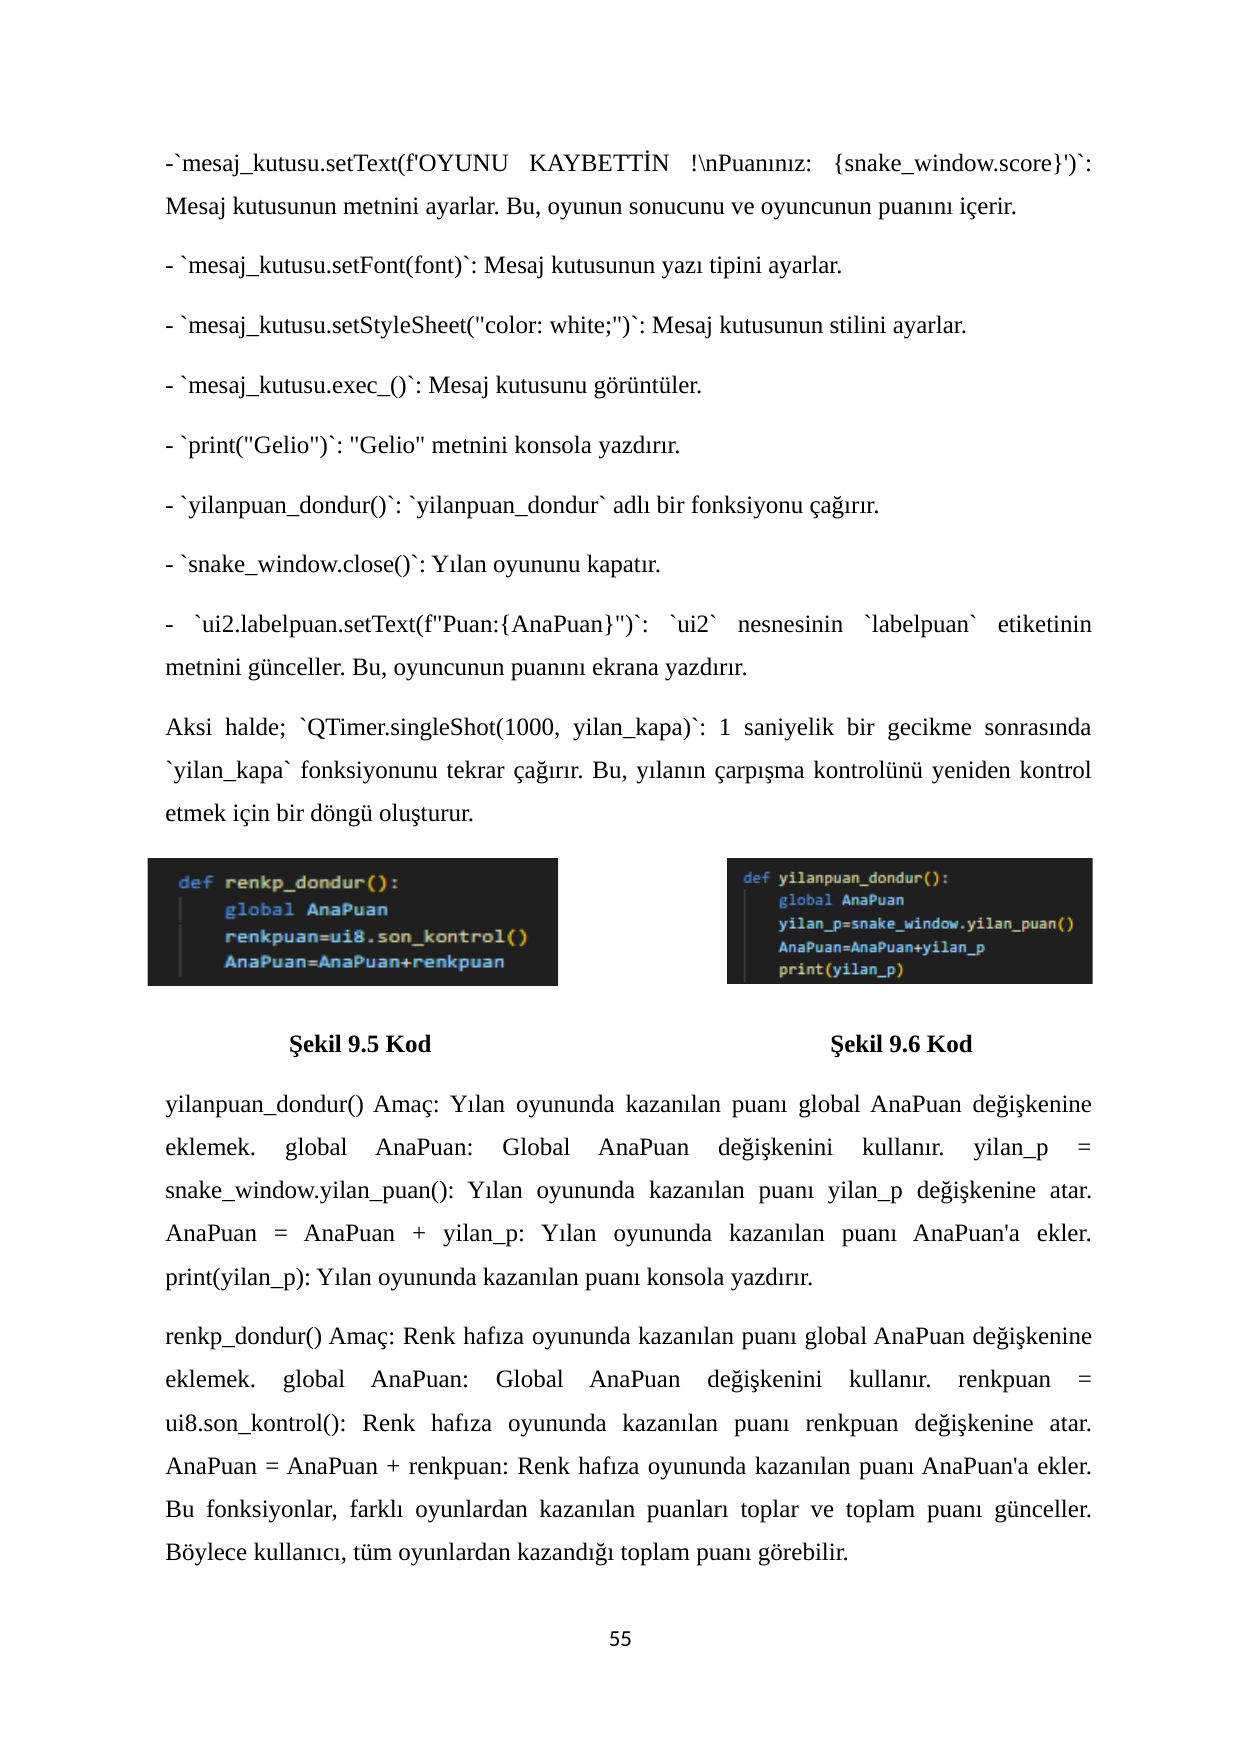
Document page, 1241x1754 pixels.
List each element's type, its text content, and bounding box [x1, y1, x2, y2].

picture [727, 858, 1093, 984]
text Aksi halde; `QTimer.singleShot(1000, yilan_kapa)`: 1 saniyelik bir gecikme sonrasında `yilan_kapa` fonksiyonunu tekrar çağırır. Bu, yılanın çarpışma kontrolünü yeniden kontrol etmek için bir döngü oluşturur. [165, 712, 1093, 827]
text yilanpuan_dondur() Amaç: Yılan oyununda kazanılan puanı global AnaPuan değişkenine eklemek. global AnaPuan: Global AnaPuan değişkenini kullanır. yilan_p = snake_window.yilan_puan(): Yılan oyununda kazanılan puanı yilan_p değişkenine atar. AnaPuan = AnaPuan + yilan_p: Yılan oyununda kazanılan puanı AnaPuan'a ekler. print(yilan_p): Yılan oyununda kazanılan puanı konsola yazdırır. [165, 1089, 1093, 1290]
text Şekil 9.5 Kod Şekil 9.6 Kod [239, 1029, 1093, 1058]
text - `snake_window.close()`: Yılan oyununu kapatır. [165, 549, 1093, 578]
text -`mesaj_kutusu.setText(f'OYUNU KAYBETTİN !\nPuanınız: {snake_window.score}')`: Mesaj kutusunun metnini ayarlar. Bu, oyunun sonucunu ve oyuncunun puanını içerir. [165, 148, 1093, 219]
text - `ui2.labelpuan.setText(f"Puan:{AnaPuan}")`: `ui2` nesnesinin `labelpuan` etiketinin metnini günceller. Bu, oyuncunun puanını ekrana yazdırır. [165, 609, 1093, 681]
text - `mesaj_kutusu.exec_()`: Mesaj kutusunu görüntüler. [165, 370, 1093, 399]
text - `print("Gelio")`: "Gelio" metnini konsola yazdırır. [165, 430, 1093, 459]
picture [147, 858, 559, 986]
text renkp_dondur() Amaç: Renk hafıza oyununda kazanılan puanı global AnaPuan değişkenine eklemek. global AnaPuan: Global AnaPuan değişkenini kullanır. renkpuan = ui8.son_kontrol(): Renk hafıza oyununda kazanılan puanı renkpuan değişkenine atar. AnaPuan = AnaPuan + renkpuan: Renk hafıza oyununda kazanılan puanı AnaPuan'a ekler. Bu fonksiyonlar, farklı oyunlardan kazanılan puanları toplar ve toplam puanı günceller. Böylece kullanıcı, tüm oyunlardan kazandığı toplam puanı görebilir. [165, 1321, 1093, 1566]
text - `yilanpuan_dondur()`: `yilanpuan_dondur` adlı bir fonksiyonu çağırır. [165, 490, 1093, 518]
text - `mesaj_kutusu.setFont(font)`: Mesaj kutusunun yazı tipini ayarlar. [165, 251, 1093, 279]
text - `mesaj_kutusu.setStyleSheet("color: white;")`: Mesaj kutusunun stilini ayarlar. [165, 310, 1093, 339]
